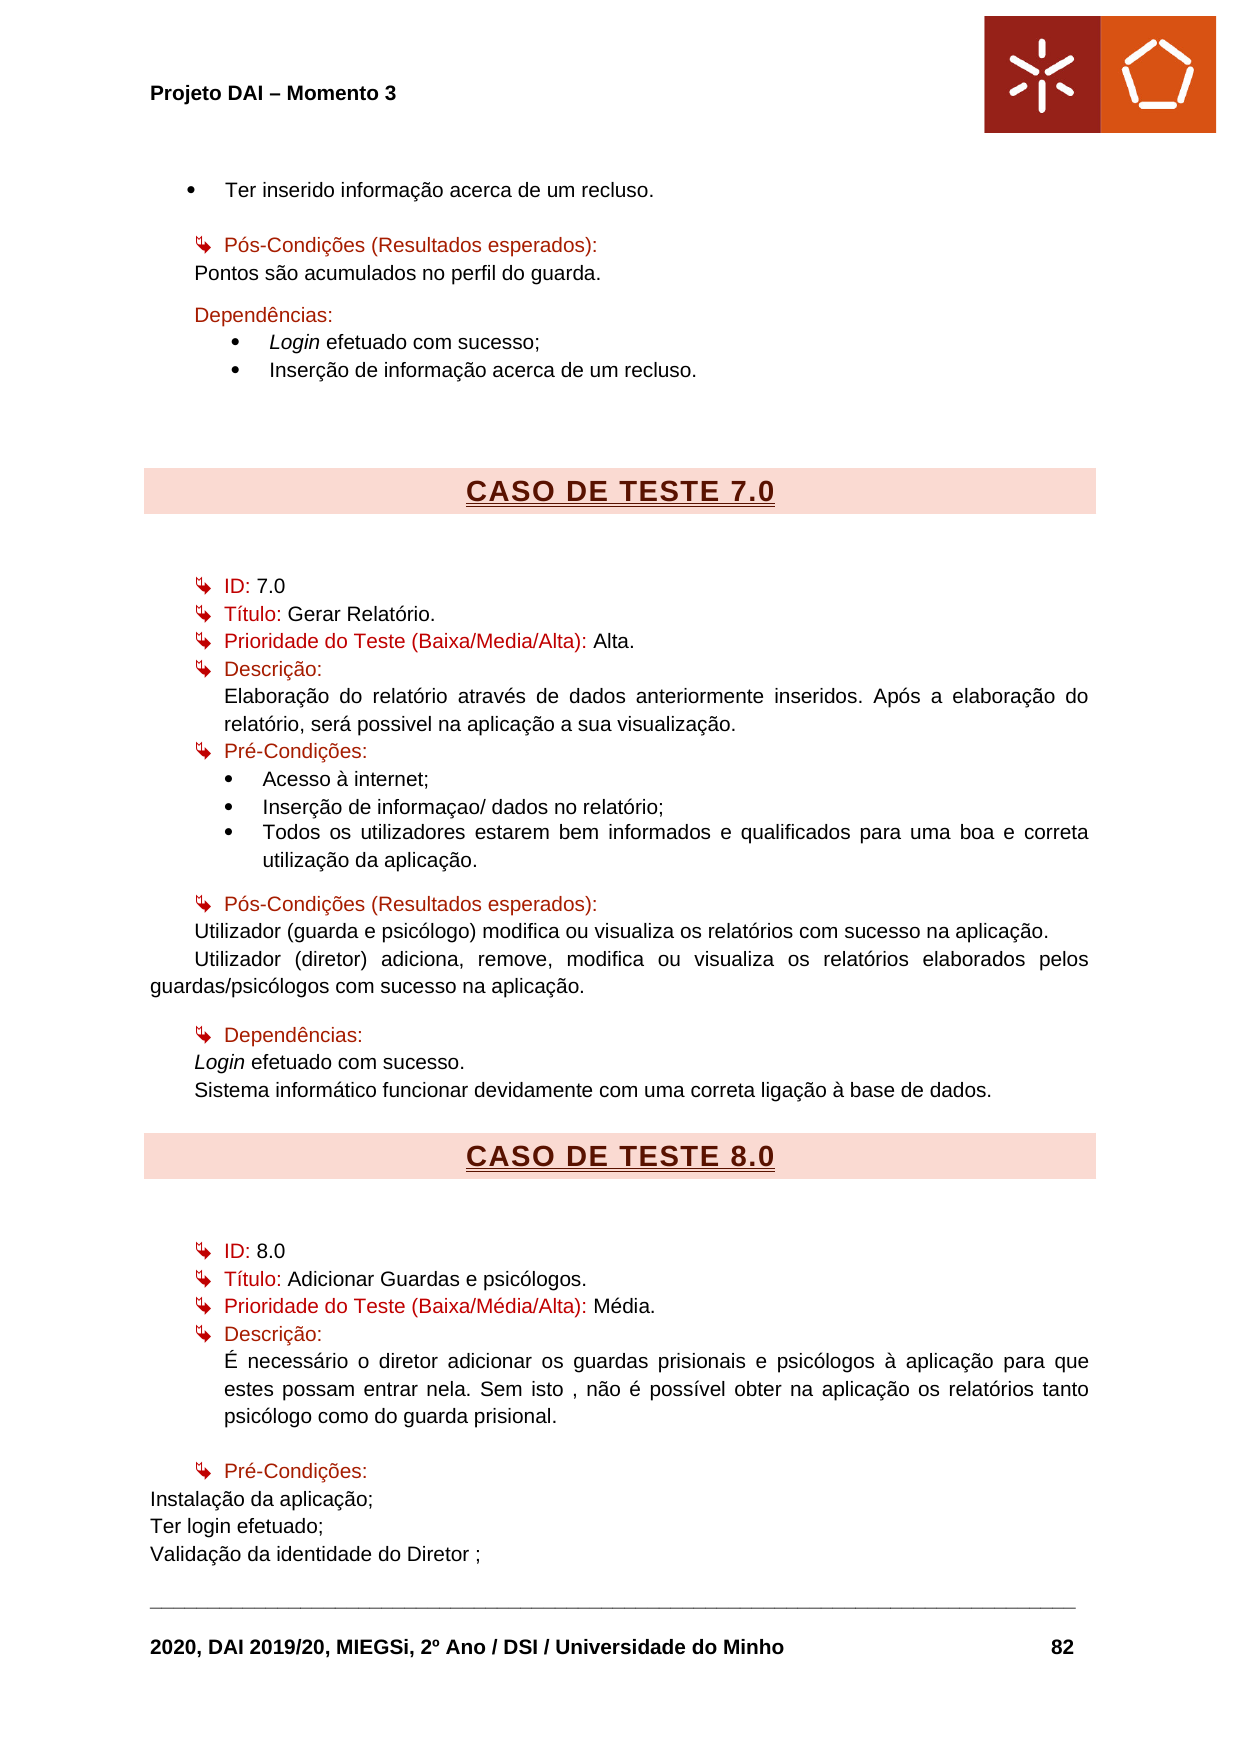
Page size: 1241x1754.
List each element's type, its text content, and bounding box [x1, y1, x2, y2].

text Ter login efetuado; [150, 1514, 1090, 1538]
list Descrição: [194, 1322, 1090, 1346]
text Sistema informático funcionar devidamente com uma correta ligação à base de dados. [150, 1078, 1090, 1102]
text Utilizador (diretor) adiciona, remove, modifica ou visualiza os relatórios elaborados pelos guardas/psicólogos com sucesso na aplicação. [150, 947, 1090, 998]
list Prioridade do Teste (Baixa/Média/Alta): Média. [194, 1294, 1090, 1318]
list Acesso à internet; [225, 767, 1090, 791]
list Título: Adicionar Guardas e psicólogos. [194, 1266, 1090, 1290]
list Prioridade do Teste (Baixa/Media/Alta): Alta. [194, 629, 1090, 653]
text É necessário o diretor adicionar os guardas prisionais e psicólogos à aplicação para que estes possam entrar nela. Sem isto , não é possível obter na aplicação os relatórios tanto psicólogo como do guarda prisional. [224, 1349, 1090, 1428]
picture [984, 16, 1217, 133]
list Descrição: [194, 657, 1090, 681]
list ID: 7.0 [194, 574, 1090, 598]
list Ter inserido informação acerca de um recluso. [187, 178, 1090, 202]
text Login efetuado com sucesso. [150, 1050, 1090, 1074]
list Pré-Condições: [194, 1459, 1090, 1483]
list Pós-Condições (Resultados esperados): [194, 892, 1090, 916]
text Validação da identidade do Diretor ; [150, 1542, 1090, 1566]
subtitle Caso de teste 7.0 [150, 474, 1090, 508]
list Todos os utilizadores estarem bem informados e qualificados para uma boa e correta utilização da aplicação. [225, 820, 1090, 871]
list Título: Gerar Relatório. [194, 601, 1090, 626]
text Elaboração do relatório através de dados anteriormente inseridos. Após a elaboração do relatório, será possivel na aplicação a sua visualização. [224, 684, 1090, 736]
list Login efetuado com sucesso; [232, 330, 1090, 354]
text Pontos são acumulados no perfil do guarda. [150, 261, 1090, 284]
text Instalação da aplicação; [150, 1487, 1090, 1511]
list Pré-Condições: [194, 739, 1090, 763]
list Pós-Condições (Resultados esperados): [194, 233, 1090, 257]
text Dependências: [194, 303, 1090, 327]
list ID: 8.0 [194, 1239, 1090, 1263]
text Utilizador (guarda e psicólogo) modifica ou visualiza os relatórios com sucesso na aplicação. [150, 919, 1090, 943]
list Inserção de informação acerca de um recluso. [232, 358, 1090, 382]
subtitle Caso de teste 8.0 [150, 1139, 1090, 1172]
list Dependências: [194, 1023, 1090, 1047]
list Inserção de informaçao/ dados no relatório; [225, 794, 1090, 818]
